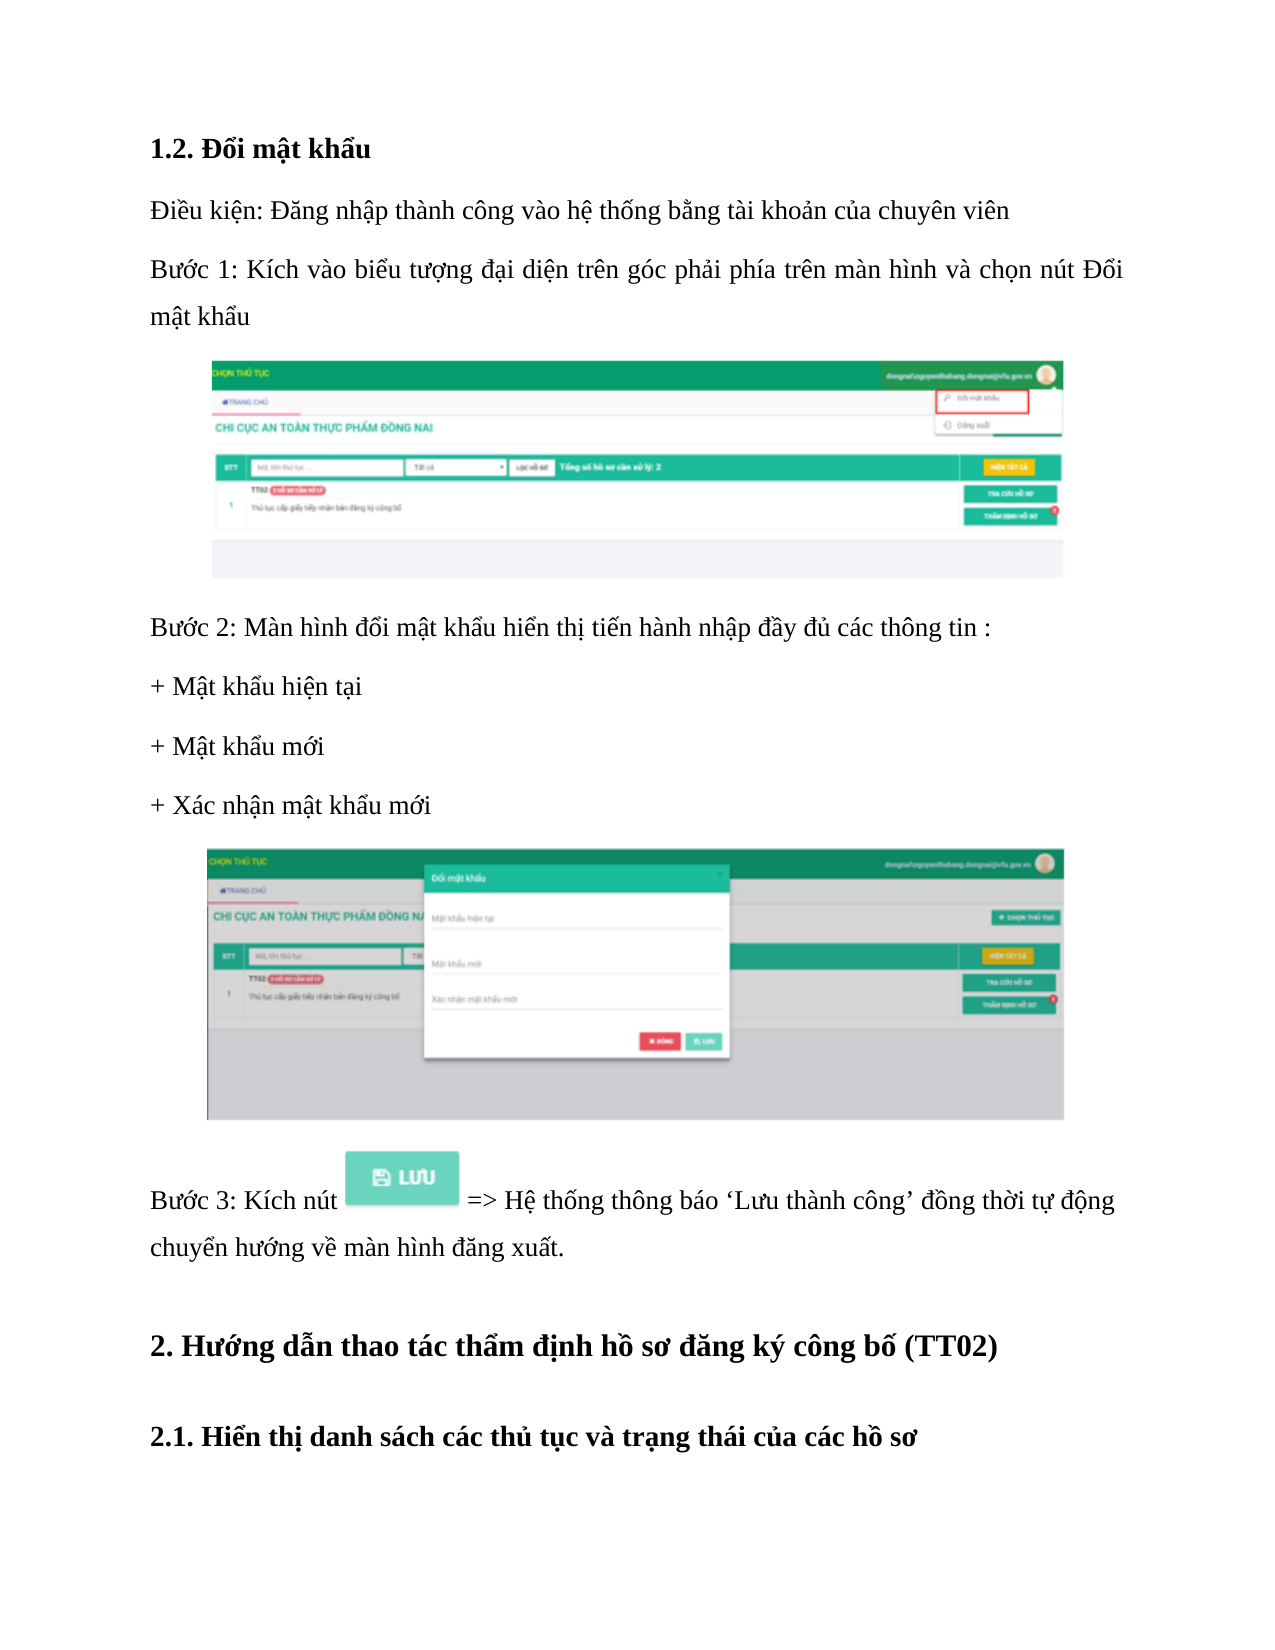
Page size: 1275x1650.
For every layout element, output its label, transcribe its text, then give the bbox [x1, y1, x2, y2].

subtitle 2.1. Hiển thị danh sách các thủ tục và trạng thái của các hồ sơ [150, 1419, 1125, 1452]
picture [207, 847, 1068, 1125]
text Bước 3: Kích nút => Hệ thống thông báo ‘Lưu thành công’ đồng thời tự động chuyển hướng về màn hình đăng xuất. [150, 1150, 1125, 1262]
picture [344, 1150, 460, 1210]
text + Xác nhận mật khẩu mới [150, 789, 1125, 820]
text Điều kiện: Đăng nhập thành công vào hệ thống bằng tài khoản của chuyên viên [150, 194, 1125, 225]
text + Mật khẩu mới [150, 729, 1125, 761]
text Bước 2: Màn hình đổi mật khẩu hiển thị tiến hành nhập đầy đủ các thông tin : [150, 611, 1125, 642]
subtitle 1.2. Đổi mật khẩu [150, 131, 1125, 165]
text Bước 1: Kích vào biểu tượng đại diện trên góc phải phía trên màn hình và chọn nút Đổi mật khẩu [150, 253, 1125, 331]
picture [211, 359, 1064, 586]
text + Mật khẩu hiện tại [150, 670, 1125, 702]
subtitle 2. Hướng dẫn thao tác thẩm định hồ sơ đăng ký công bố (TT02) [150, 1327, 1125, 1363]
